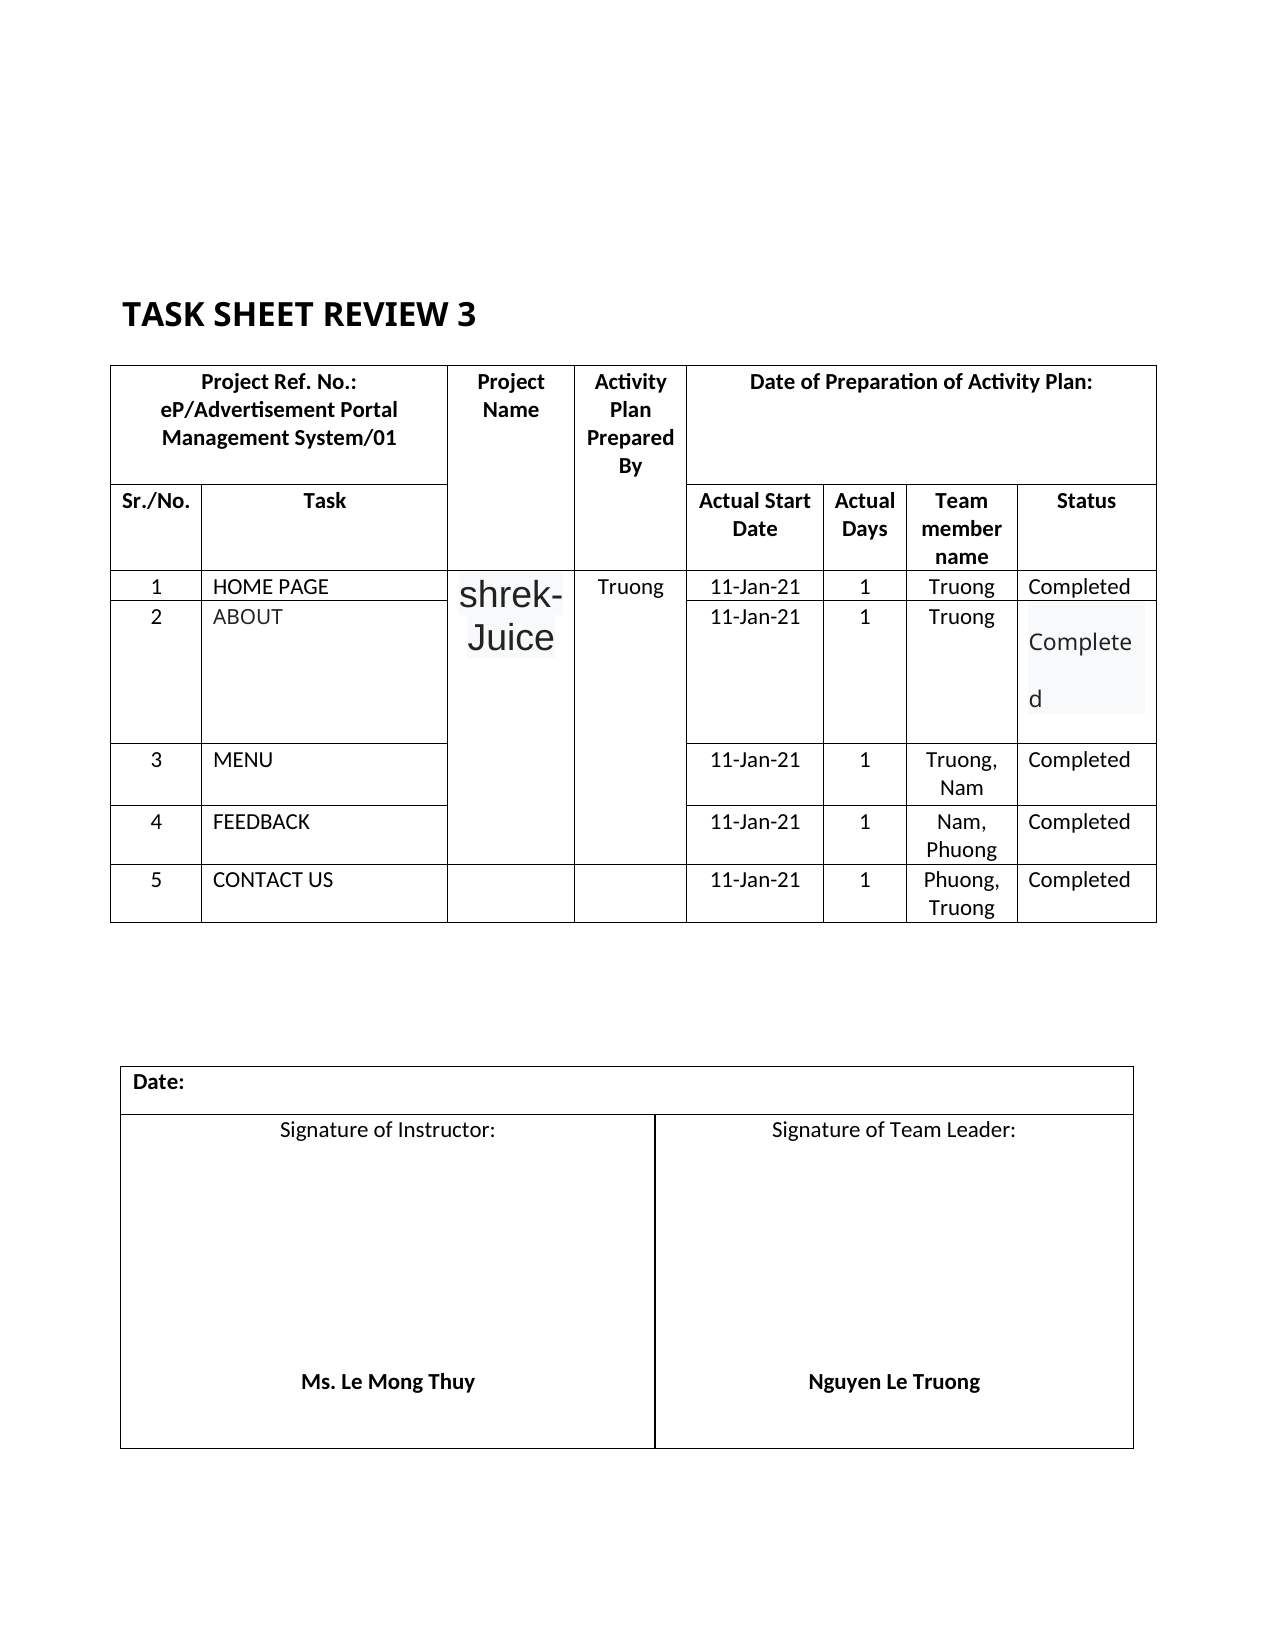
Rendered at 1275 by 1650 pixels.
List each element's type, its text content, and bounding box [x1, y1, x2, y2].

table_cell Completed [1018, 744, 1156, 805]
table_cell Phuong, Truong [907, 865, 1017, 922]
subtitle TASK SHEET REVIEW 3 [122, 291, 1172, 336]
table_cell Truong [575, 571, 686, 863]
table_cell Team member name [907, 485, 1017, 570]
table_cell 1 [824, 744, 906, 805]
table_cell HOME PAGE [202, 571, 447, 600]
table_header Activity Plan Prepared By [575, 366, 686, 570]
table_cell 2 [111, 601, 201, 743]
table_header Date of Preparation of Activity Plan: [687, 366, 1156, 484]
table_cell Truong [907, 571, 1017, 600]
table_cell 4 [111, 806, 201, 863]
table_cell FEEDBACK [202, 806, 447, 863]
table_header Project Ref. No.: eP/Advertisement Portal Management System/01 [111, 366, 447, 484]
table_cell Completed [1018, 571, 1156, 600]
table_cell 11-Jan-21 [687, 601, 823, 743]
table_cell 11-Jan-21 [687, 571, 823, 600]
table_cell Nam, Phuong [907, 806, 1017, 863]
table_cell Status [1018, 485, 1156, 570]
table_cell MENU [202, 744, 447, 805]
table_cell CONTACT US [202, 865, 447, 922]
table_cell shrek-Juice [448, 571, 574, 863]
table_cell 1 [824, 806, 906, 863]
table_cell 11-Jan-21 [687, 865, 823, 922]
table_cell Signature of Team Leader: Nguyen Le Truong [656, 1115, 1133, 1448]
table_cell 1 [824, 571, 906, 600]
table_header Project Name [448, 366, 574, 570]
table_cell Actual Days [824, 485, 906, 570]
table_cell Signature of Instructor: Ms. Le Mong Thuy [121, 1115, 654, 1448]
table_cell 1 [111, 571, 201, 600]
table_cell Sr./No. [111, 485, 201, 570]
table_cell 1 [824, 865, 906, 922]
table_cell Actual Start Date [687, 485, 823, 570]
table_cell ABOUT [202, 601, 447, 743]
table_cell Completed [1018, 865, 1156, 922]
table_header Date: [121, 1067, 1133, 1114]
table_cell [448, 865, 574, 922]
table_cell 1 [824, 601, 906, 743]
table_cell 11-Jan-21 [687, 806, 823, 863]
table_cell 3 [111, 744, 201, 805]
table_cell [575, 865, 686, 922]
table_cell Truong, Nam [907, 744, 1017, 805]
table_cell 5 [111, 865, 201, 922]
table_cell Completed [1018, 601, 1156, 743]
table_cell 11-Jan-21 [687, 744, 823, 805]
table_cell Task [202, 485, 447, 570]
table_cell Completed [1018, 806, 1156, 863]
table_cell Truong [907, 601, 1017, 743]
